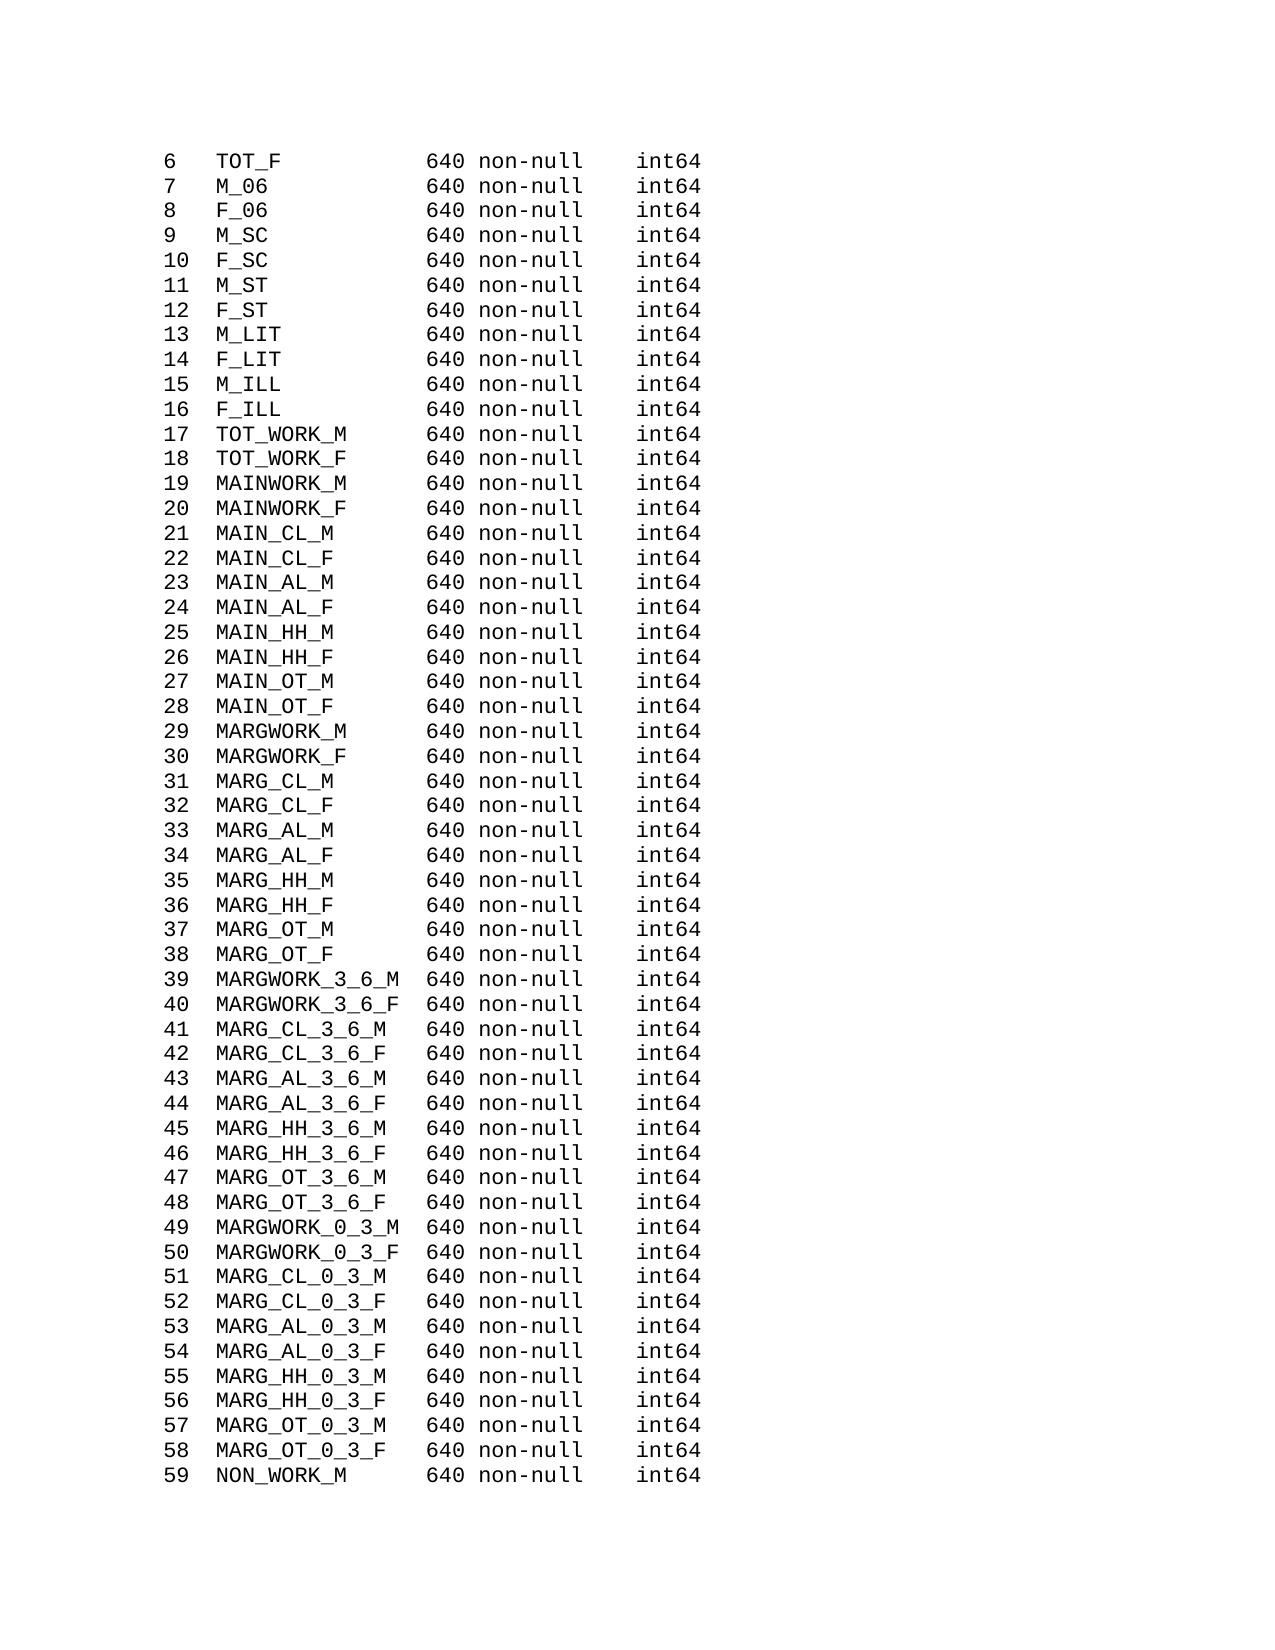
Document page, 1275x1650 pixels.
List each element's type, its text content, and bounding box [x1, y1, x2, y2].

text 25 MAIN_HH_M 640 non-null int64 [150, 621, 1125, 646]
text 46 MARG_HH_3_6_F 640 non-null int64 [150, 1142, 1125, 1166]
text 19 MAINWORK_M 640 non-null int64 [150, 472, 1125, 497]
text 41 MARG_CL_3_6_M 640 non-null int64 [150, 1018, 1125, 1042]
text 44 MARG_AL_3_6_F 640 non-null int64 [150, 1092, 1125, 1117]
text 8 F_06 640 non-null int64 [150, 199, 1125, 224]
text 43 MARG_AL_3_6_M 640 non-null int64 [150, 1067, 1125, 1092]
text 14 F_LIT 640 non-null int64 [150, 348, 1125, 373]
text 40 MARGWORK_3_6_F 640 non-null int64 [150, 993, 1125, 1018]
text 31 MARG_CL_M 640 non-null int64 [150, 770, 1125, 794]
text 37 MARG_OT_M 640 non-null int64 [150, 918, 1125, 943]
text 15 M_ILL 640 non-null int64 [150, 373, 1125, 398]
text 12 F_ST 640 non-null int64 [150, 299, 1125, 323]
text 38 MARG_OT_F 640 non-null int64 [150, 943, 1125, 968]
text 49 MARGWORK_0_3_M 640 non-null int64 [150, 1216, 1125, 1241]
text 34 MARG_AL_F 640 non-null int64 [150, 844, 1125, 869]
text 54 MARG_AL_0_3_F 640 non-null int64 [150, 1340, 1125, 1365]
text 17 TOT_WORK_M 640 non-null int64 [150, 423, 1125, 447]
text 10 F_SC 640 non-null int64 [150, 249, 1125, 274]
text 36 MARG_HH_F 640 non-null int64 [150, 894, 1125, 918]
text 21 MAIN_CL_M 640 non-null int64 [150, 522, 1125, 547]
text 48 MARG_OT_3_6_F 640 non-null int64 [150, 1191, 1125, 1216]
text 32 MARG_CL_F 640 non-null int64 [150, 794, 1125, 819]
text 33 MARG_AL_M 640 non-null int64 [150, 819, 1125, 844]
text 56 MARG_HH_0_3_F 640 non-null int64 [150, 1389, 1125, 1414]
text 39 MARGWORK_3_6_M 640 non-null int64 [150, 968, 1125, 993]
text 20 MAINWORK_F 640 non-null int64 [150, 497, 1125, 522]
text 45 MARG_HH_3_6_M 640 non-null int64 [150, 1117, 1125, 1142]
text 53 MARG_AL_0_3_M 640 non-null int64 [150, 1315, 1125, 1340]
text 51 MARG_CL_0_3_M 640 non-null int64 [150, 1266, 1125, 1290]
text 7 M_06 640 non-null int64 [150, 175, 1125, 199]
text 28 MAIN_OT_F 640 non-null int64 [150, 695, 1125, 720]
text 30 MARGWORK_F 640 non-null int64 [150, 745, 1125, 770]
text 55 MARG_HH_0_3_M 640 non-null int64 [150, 1365, 1125, 1389]
text 24 MAIN_AL_F 640 non-null int64 [150, 596, 1125, 621]
text 6 TOT_F 640 non-null int64 [150, 150, 1125, 175]
text 23 MAIN_AL_M 640 non-null int64 [150, 571, 1125, 596]
text 52 MARG_CL_0_3_F 640 non-null int64 [150, 1290, 1125, 1315]
text 16 F_ILL 640 non-null int64 [150, 398, 1125, 423]
text 26 MAIN_HH_F 640 non-null int64 [150, 646, 1125, 671]
text 57 MARG_OT_0_3_M 640 non-null int64 [150, 1414, 1125, 1439]
text 22 MAIN_CL_F 640 non-null int64 [150, 547, 1125, 571]
text 42 MARG_CL_3_6_F 640 non-null int64 [150, 1042, 1125, 1067]
text 58 MARG_OT_0_3_F 640 non-null int64 [150, 1439, 1125, 1464]
text 27 MAIN_OT_M 640 non-null int64 [150, 671, 1125, 695]
text 18 TOT_WORK_F 640 non-null int64 [150, 447, 1125, 472]
text 9 M_SC 640 non-null int64 [150, 224, 1125, 249]
text 47 MARG_OT_3_6_M 640 non-null int64 [150, 1166, 1125, 1191]
text 29 MARGWORK_M 640 non-null int64 [150, 720, 1125, 745]
text 35 MARG_HH_M 640 non-null int64 [150, 869, 1125, 894]
text 13 M_LIT 640 non-null int64 [150, 323, 1125, 348]
text 11 M_ST 640 non-null int64 [150, 274, 1125, 299]
text 50 MARGWORK_0_3_F 640 non-null int64 [150, 1241, 1125, 1266]
text 59 NON_WORK_M 640 non-null int64 [150, 1464, 1125, 1489]
